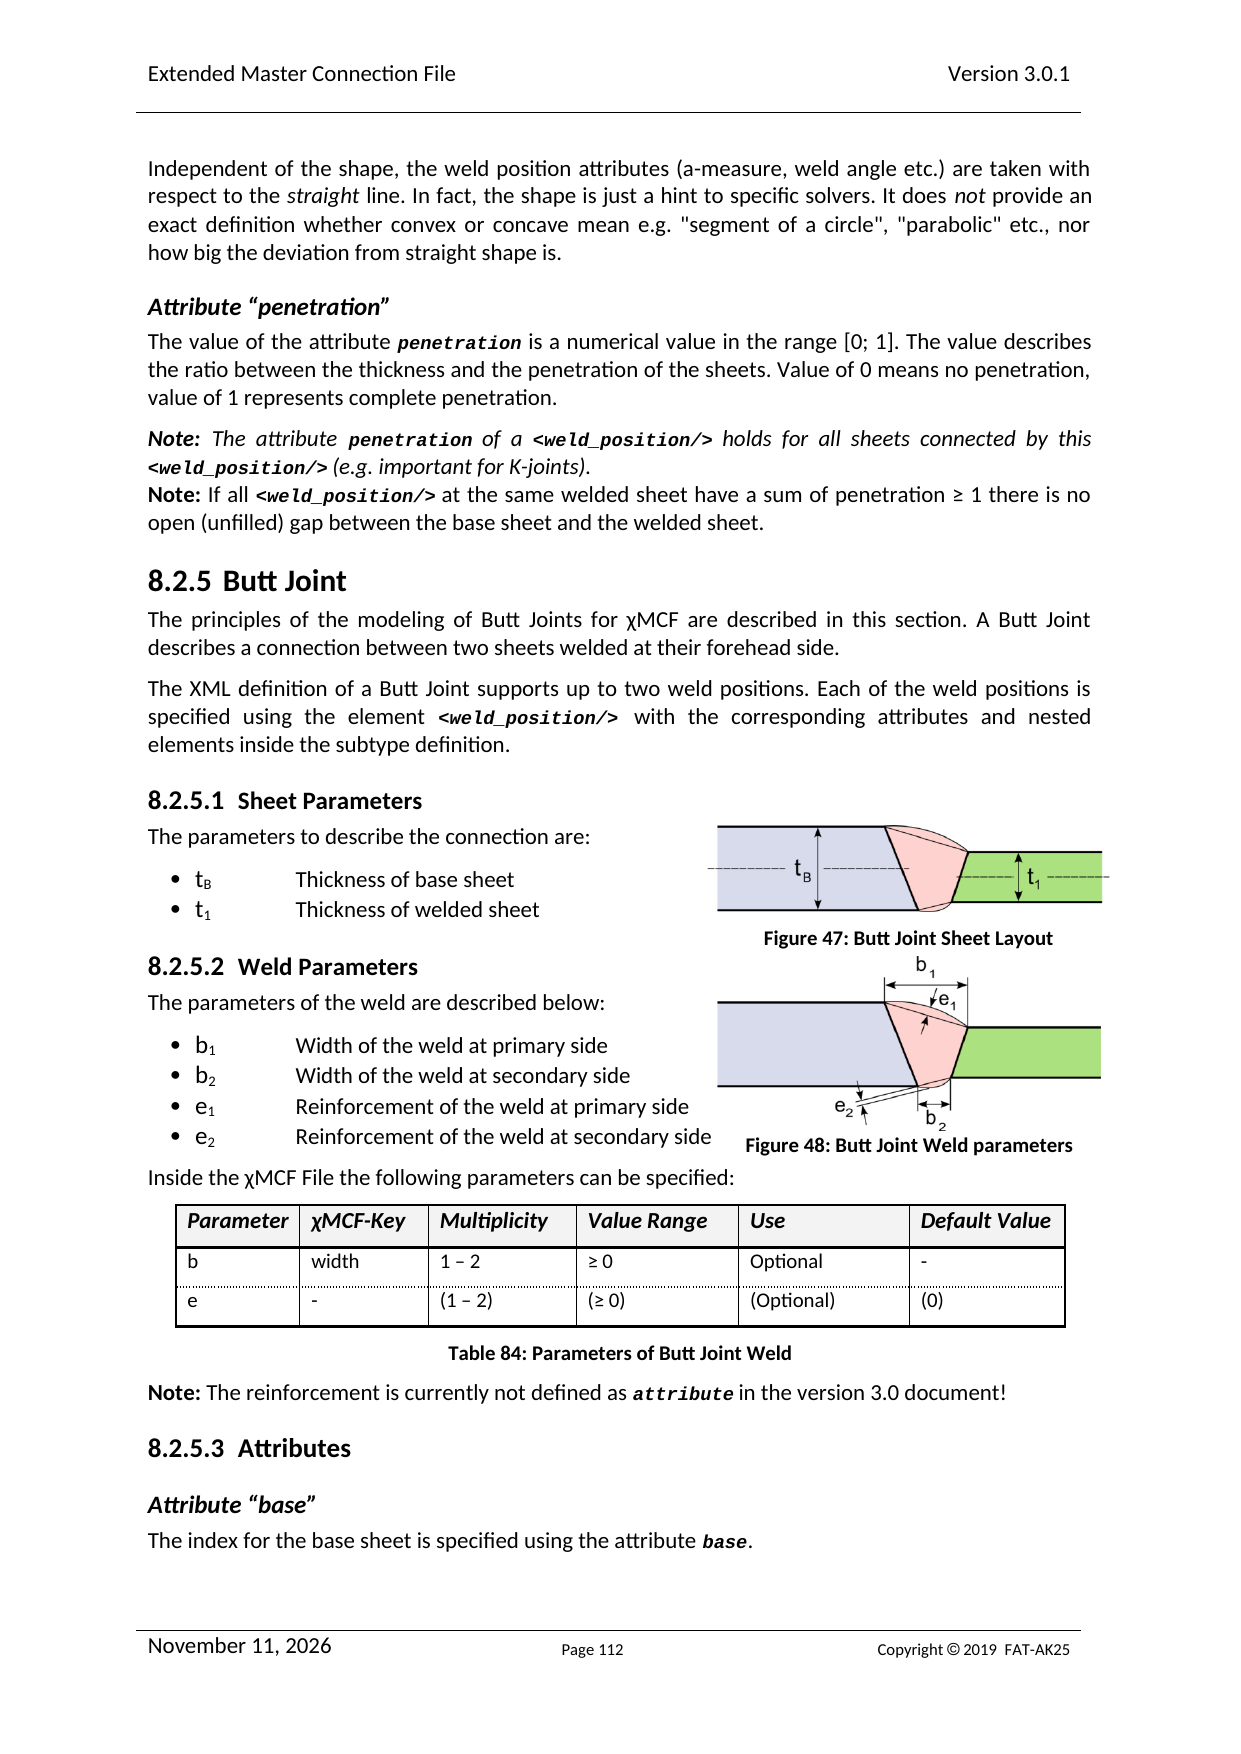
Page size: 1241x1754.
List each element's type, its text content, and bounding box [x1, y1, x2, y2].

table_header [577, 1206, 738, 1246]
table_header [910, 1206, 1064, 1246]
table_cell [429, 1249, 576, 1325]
text The parameters to describe the connection are: [148, 822, 1092, 850]
text The value of the attribute penetration is a numerical value in the range [0; 1]. The value describes the ratio between the thickness and the penetration of the sheets. Value of 0 means no penetration, value of 1 represents complete penetration. [148, 327, 1092, 412]
text Independent of the shape, the weld position attributes (a-measure, weld angle etc.) are taken with respect to the straight line. In fact, the shape is just a hint to specific solvers. It does not provide an exact definition whether convex or concave mean e.g. "segment of a circle", "parabolic" etc., nor how big the deviation from straight shape is. [148, 154, 1092, 266]
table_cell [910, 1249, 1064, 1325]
list t1 Thickness of welded sheet [171, 893, 1092, 924]
list b2 Width of the weld at secondary side [171, 1059, 717, 1090]
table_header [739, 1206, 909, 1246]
list e2 Reinforcement of the weld at secondary side [171, 1120, 1092, 1151]
text The principles of the modeling of Butt Joints for χMCF are described in this section. A Butt Joint describes a connection between two sheets welded at their forehead side. [148, 606, 1092, 662]
subtitle Attributes [148, 1431, 1092, 1464]
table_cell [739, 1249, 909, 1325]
text Note: The reinforcement is currently not defined as attribute in the version 3.0 document! [148, 1378, 1092, 1406]
text Note: The attribute penetration of a <weld_position/> holds for all sheets connected by this <weld_position/> (e.g. important for K-joints). [148, 424, 1092, 480]
text The XML definition of a Butt Joint supports up to two weld positions. Each of the weld positions is specified using the element <weld_position/> with the corresponding attributes and nested elements inside the subtype definition. [148, 674, 1092, 758]
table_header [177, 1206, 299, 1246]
subtitle Sheet Parameters [148, 783, 1092, 816]
list tB Thickness of base sheet [171, 863, 707, 893]
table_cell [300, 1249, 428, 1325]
text Inside the χMCF File the following parameters can be specified: [148, 1163, 1092, 1191]
text The index for the base sheet is specified using the attribute base. [148, 1526, 1092, 1554]
list e1 Reinforcement of the weld at primary side [171, 1090, 717, 1120]
list b1 Width of the weld at primary side [171, 1029, 717, 1059]
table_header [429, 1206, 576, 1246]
text Note: If all <weld_position/> at the same welded sheet have a sum of penetration ≥ 1 there is no open (unfilled) gap between the base sheet and the welded sheet. [148, 480, 1092, 536]
subtitle Attribute “penetration” [148, 291, 1092, 321]
subtitle Butt Joint [148, 561, 1092, 599]
picture [717, 956, 1101, 1131]
subtitle Weld Parameters [148, 949, 1092, 982]
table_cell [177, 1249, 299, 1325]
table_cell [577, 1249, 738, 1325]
text The parameters of the weld are described below: [148, 988, 717, 1016]
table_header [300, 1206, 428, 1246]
picture [707, 825, 1110, 912]
subtitle Attribute “base” [148, 1489, 1092, 1519]
text Table 84: Parameters of Butt Joint Weld [148, 1340, 1092, 1365]
